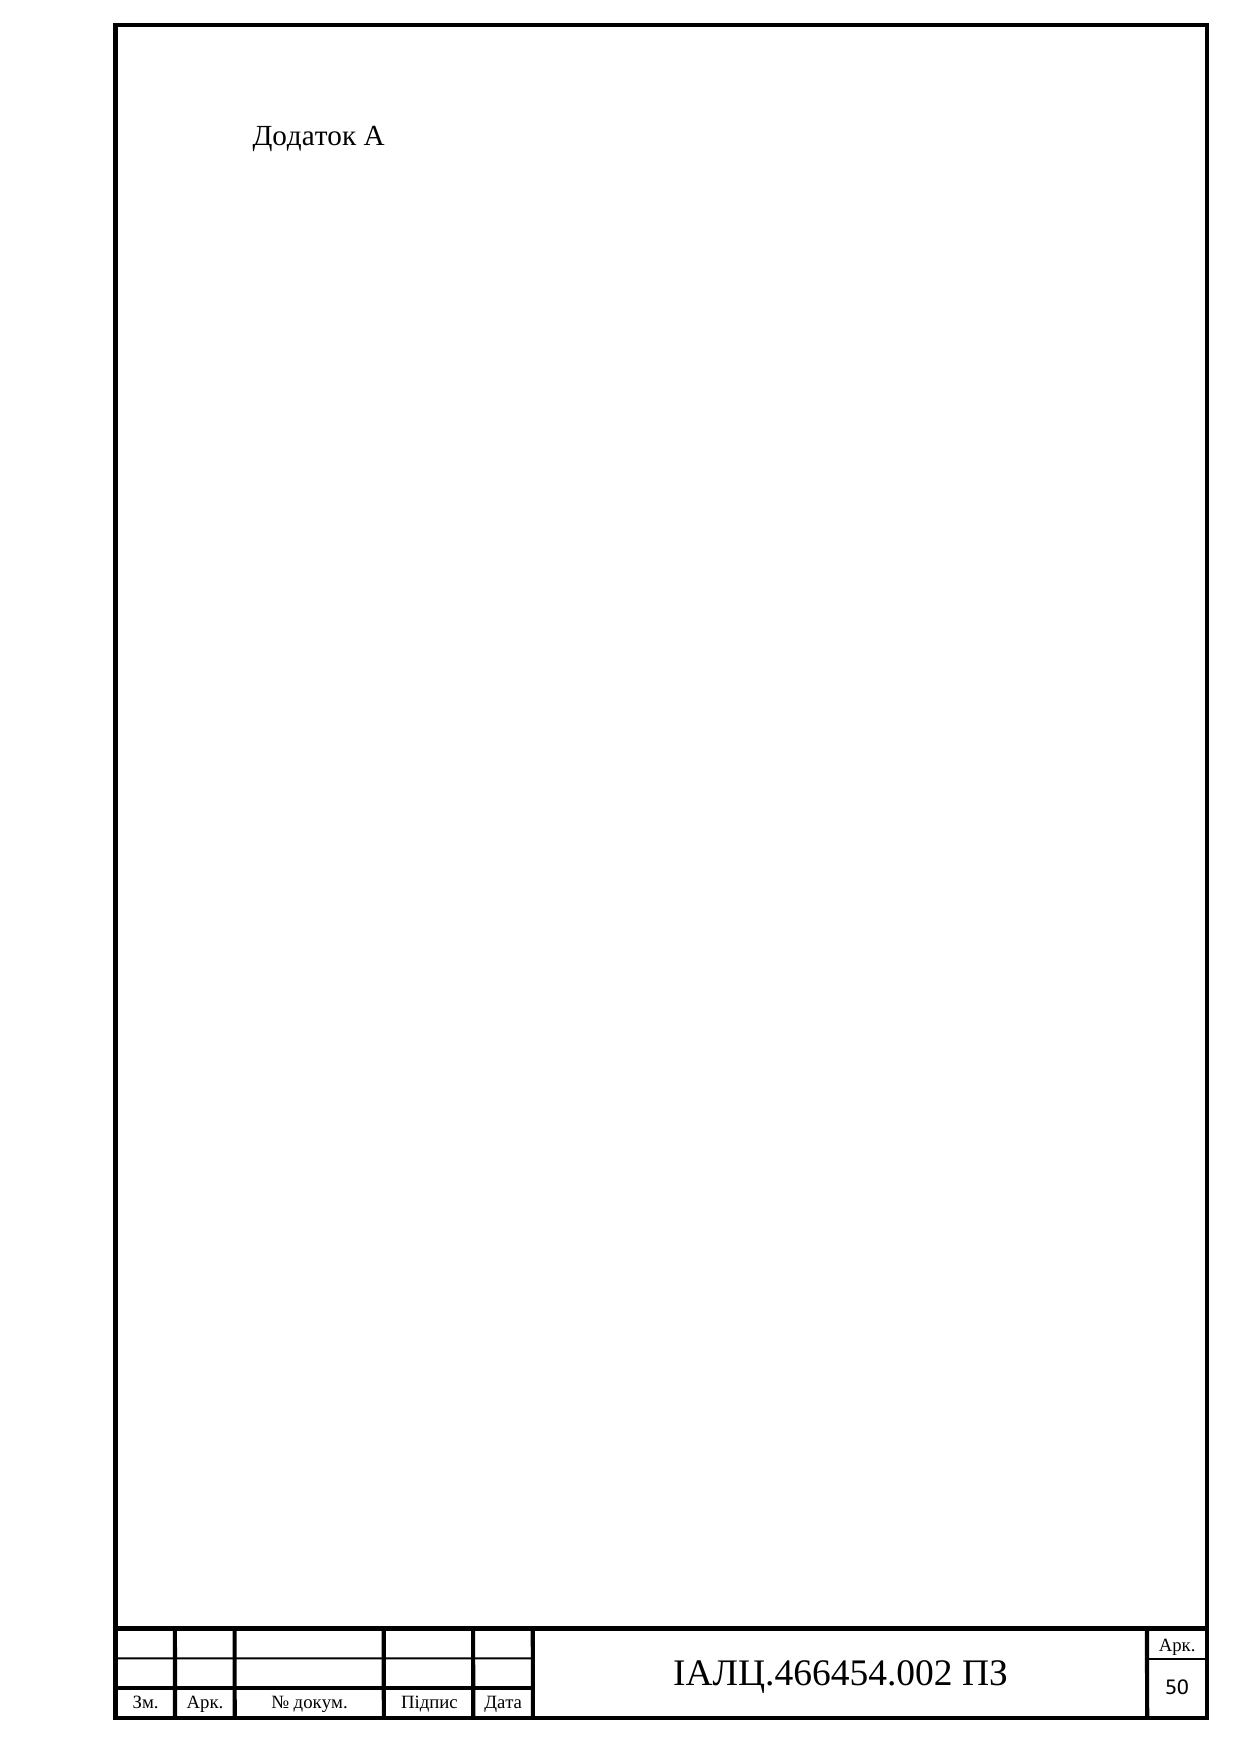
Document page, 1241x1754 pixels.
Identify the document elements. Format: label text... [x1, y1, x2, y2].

list Додаток А [252, 118, 1152, 152]
